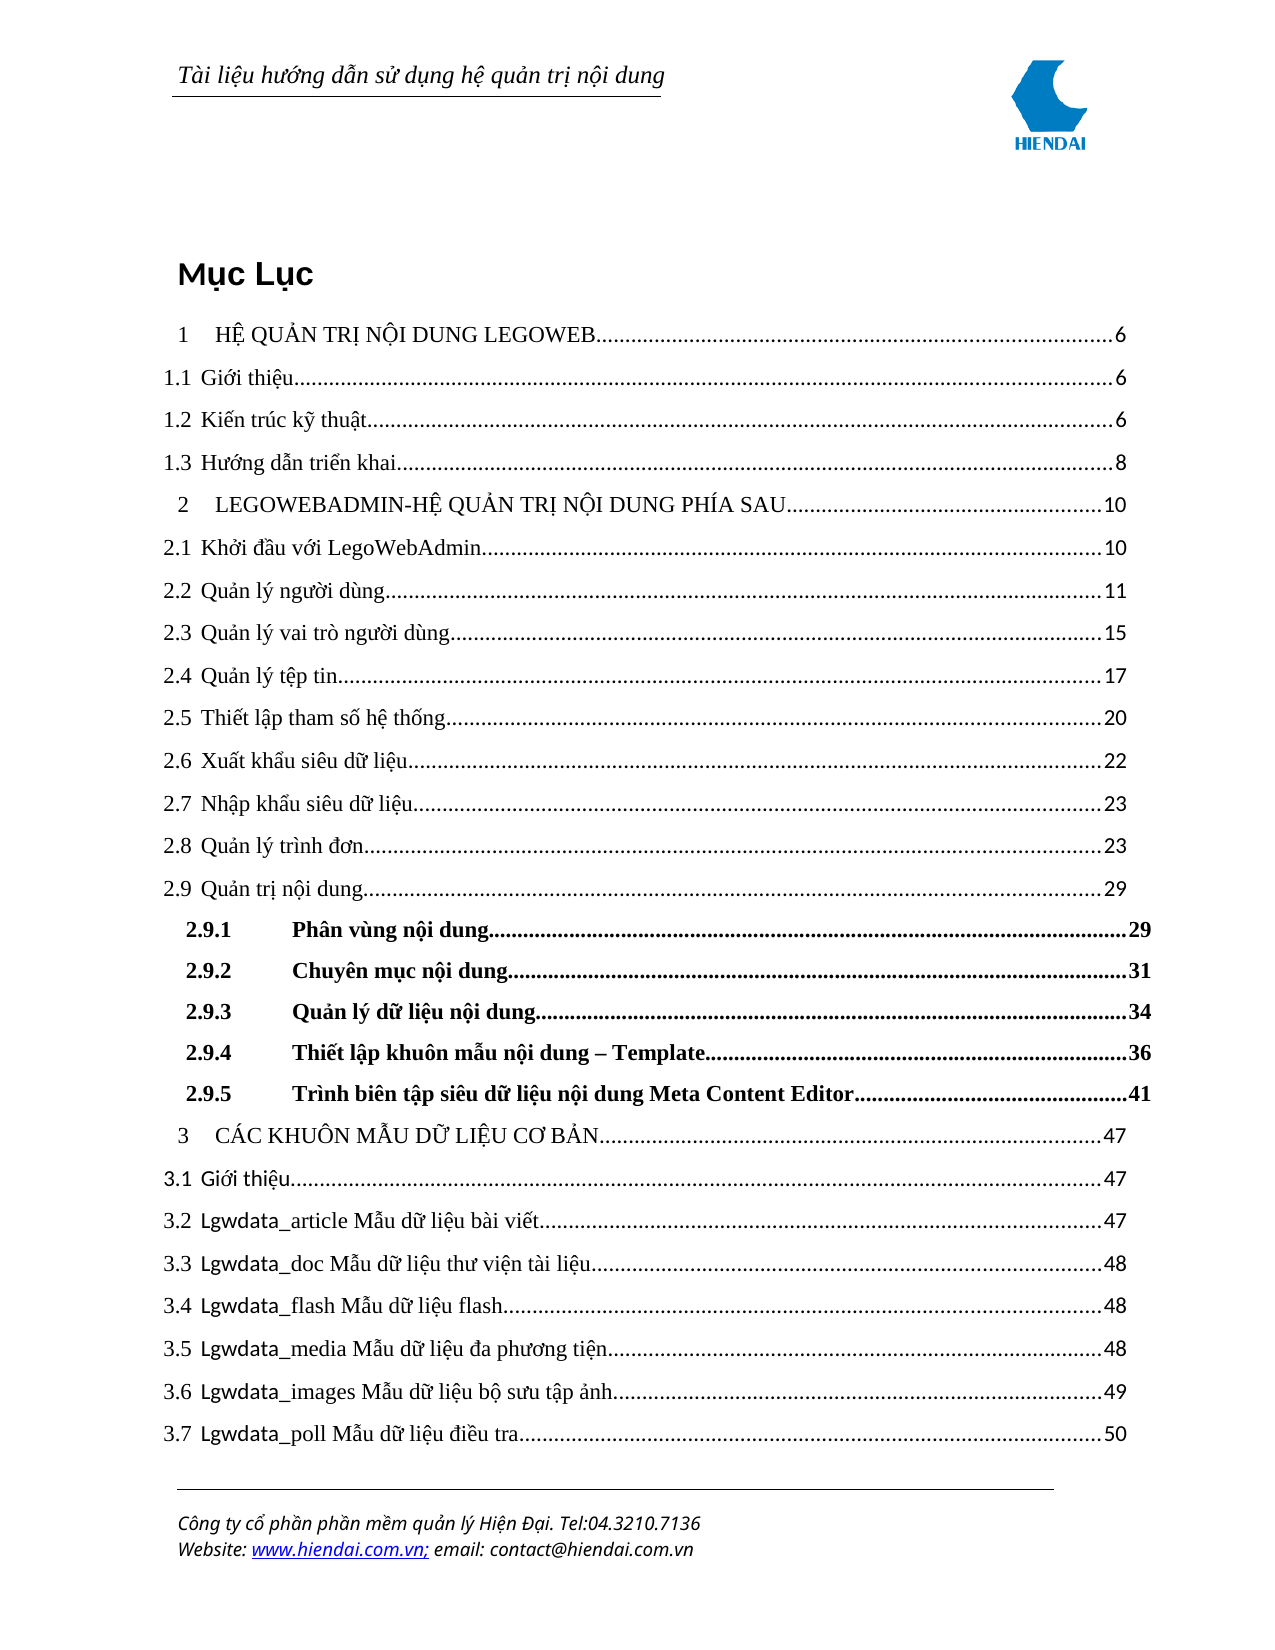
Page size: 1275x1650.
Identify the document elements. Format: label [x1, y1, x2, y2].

picture [1010, 60, 1088, 150]
